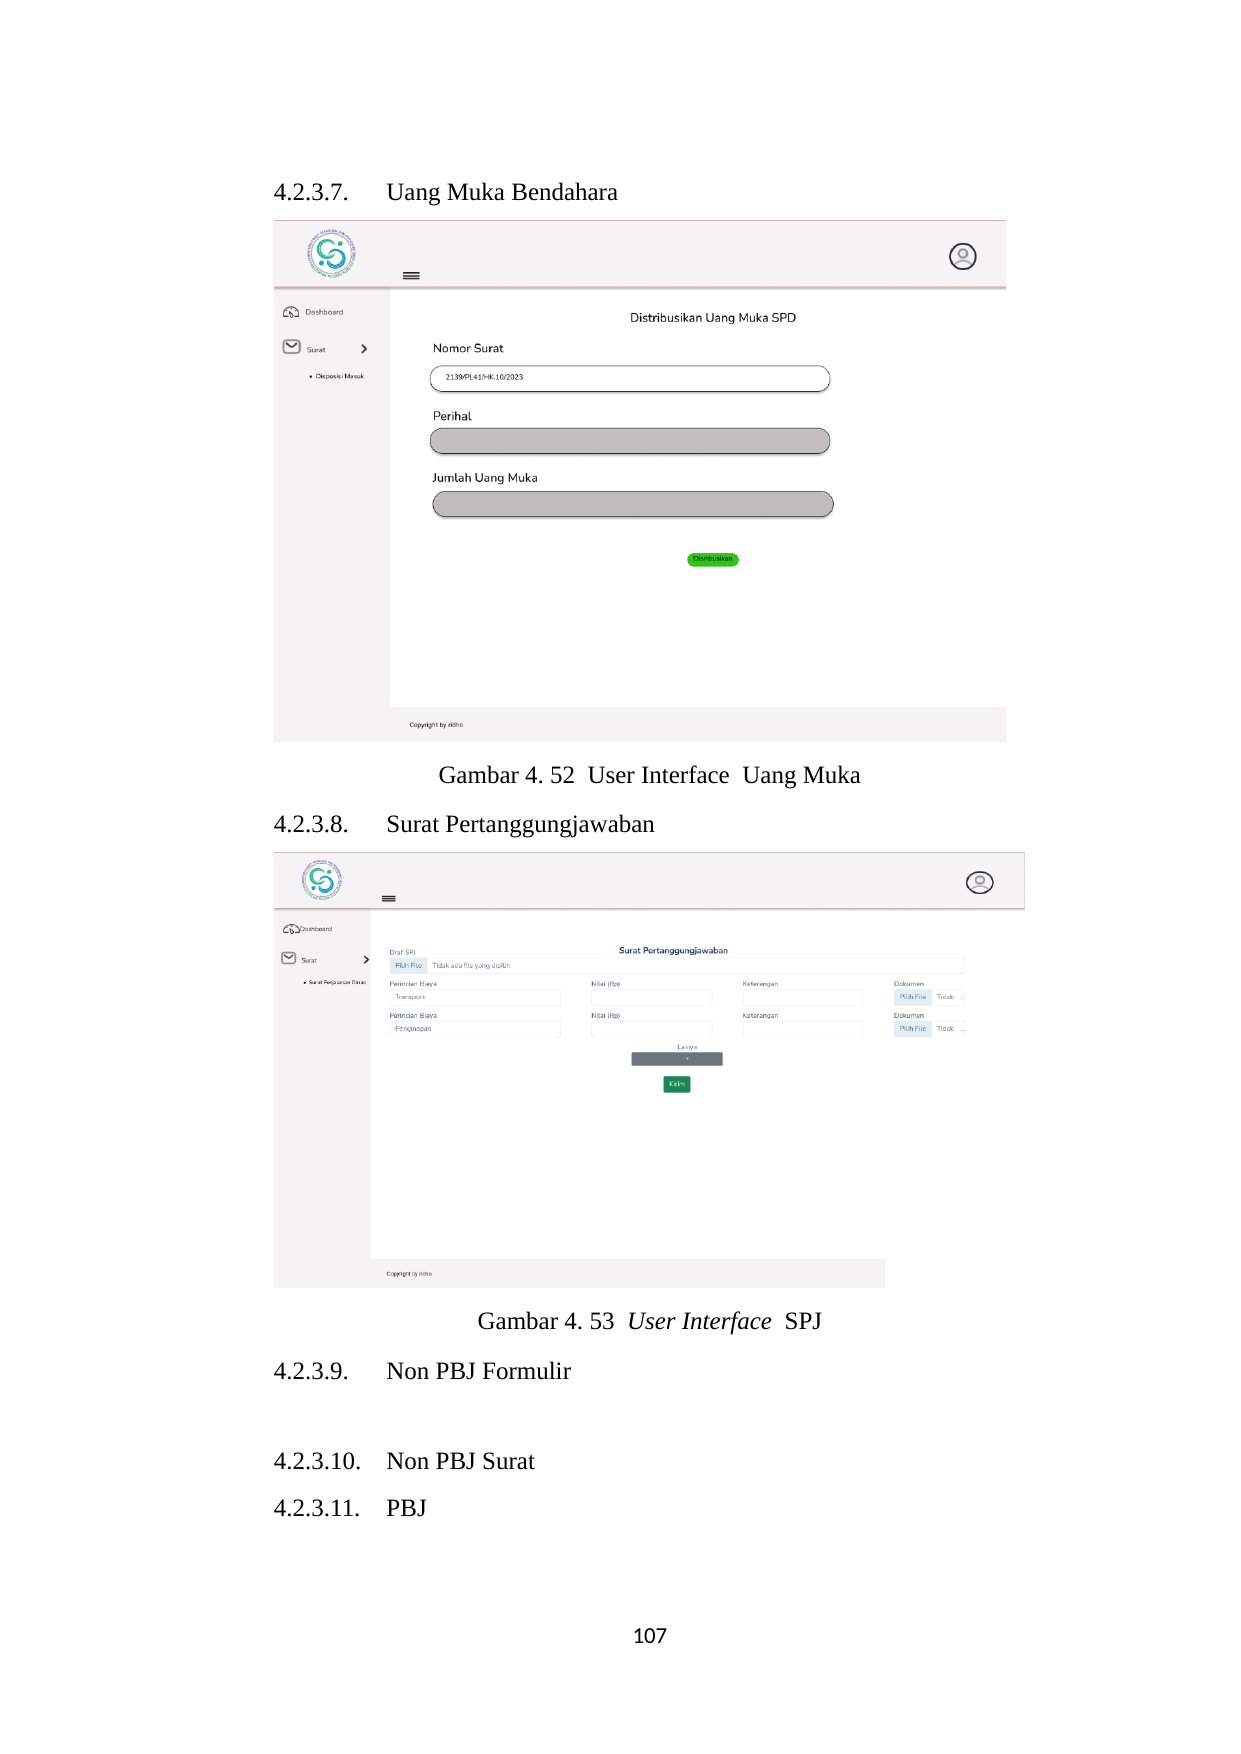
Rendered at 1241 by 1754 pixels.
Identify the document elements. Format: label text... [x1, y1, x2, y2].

subtitle Non PBJ Surat [274, 1446, 1063, 1475]
subtitle Uang Muka Bendahara [274, 177, 1063, 206]
picture [273, 852, 1025, 1288]
subtitle Non PBJ Formulir [274, 1356, 1063, 1385]
subtitle Surat Pertanggungjawaban [274, 809, 1063, 838]
text Gambar 4. 52 User Interface Uang Muka [236, 760, 1063, 789]
picture [273, 220, 1007, 742]
text Gambar 4. 53 User Interface SPJ [236, 1306, 1063, 1335]
subtitle PBJ [274, 1493, 1063, 1522]
